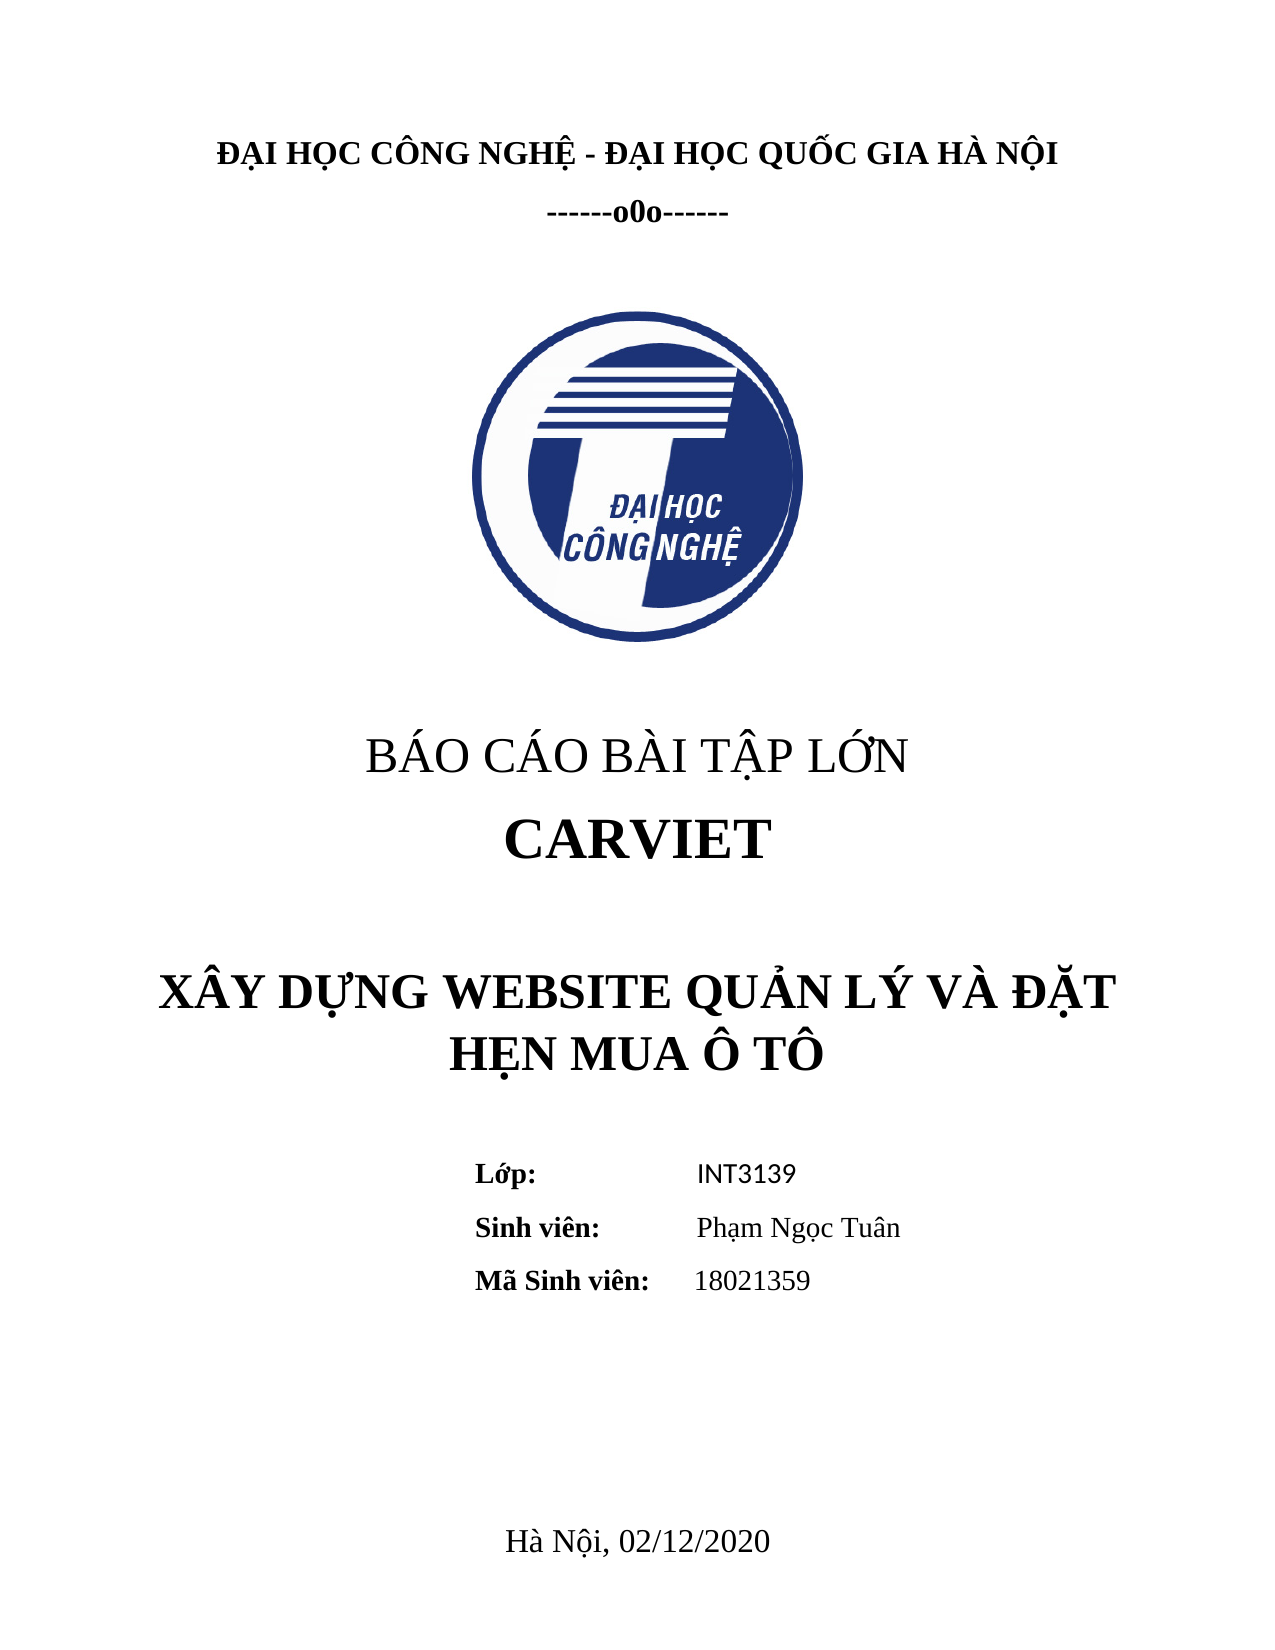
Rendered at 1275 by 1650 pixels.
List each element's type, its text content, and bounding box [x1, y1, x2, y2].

text XÂY DỰNG WEBSITE QUẢN LÝ VÀ ĐẶT HẸN MUA Ô TÔ [150, 962, 1125, 1081]
text BÁO CÁO BÀI TẬP LỚN [150, 726, 1125, 783]
text Mã Sinh viên: 18021359 [150, 1263, 1125, 1297]
text Lớp: INT3139 [150, 1155, 1125, 1191]
text ĐẠI HỌC CÔNG NGHỆ - ĐẠI HỌC QUỐC GIA HÀ NỘI [150, 133, 1125, 171]
picture [466, 307, 809, 649]
text Sinh viên: Phạm Ngọc Tuân [150, 1210, 1125, 1244]
text Hà Nội, 02/12/2020 [150, 1522, 1125, 1560]
text ------o0o------ [150, 191, 1125, 229]
text CARVIET [150, 804, 1125, 871]
